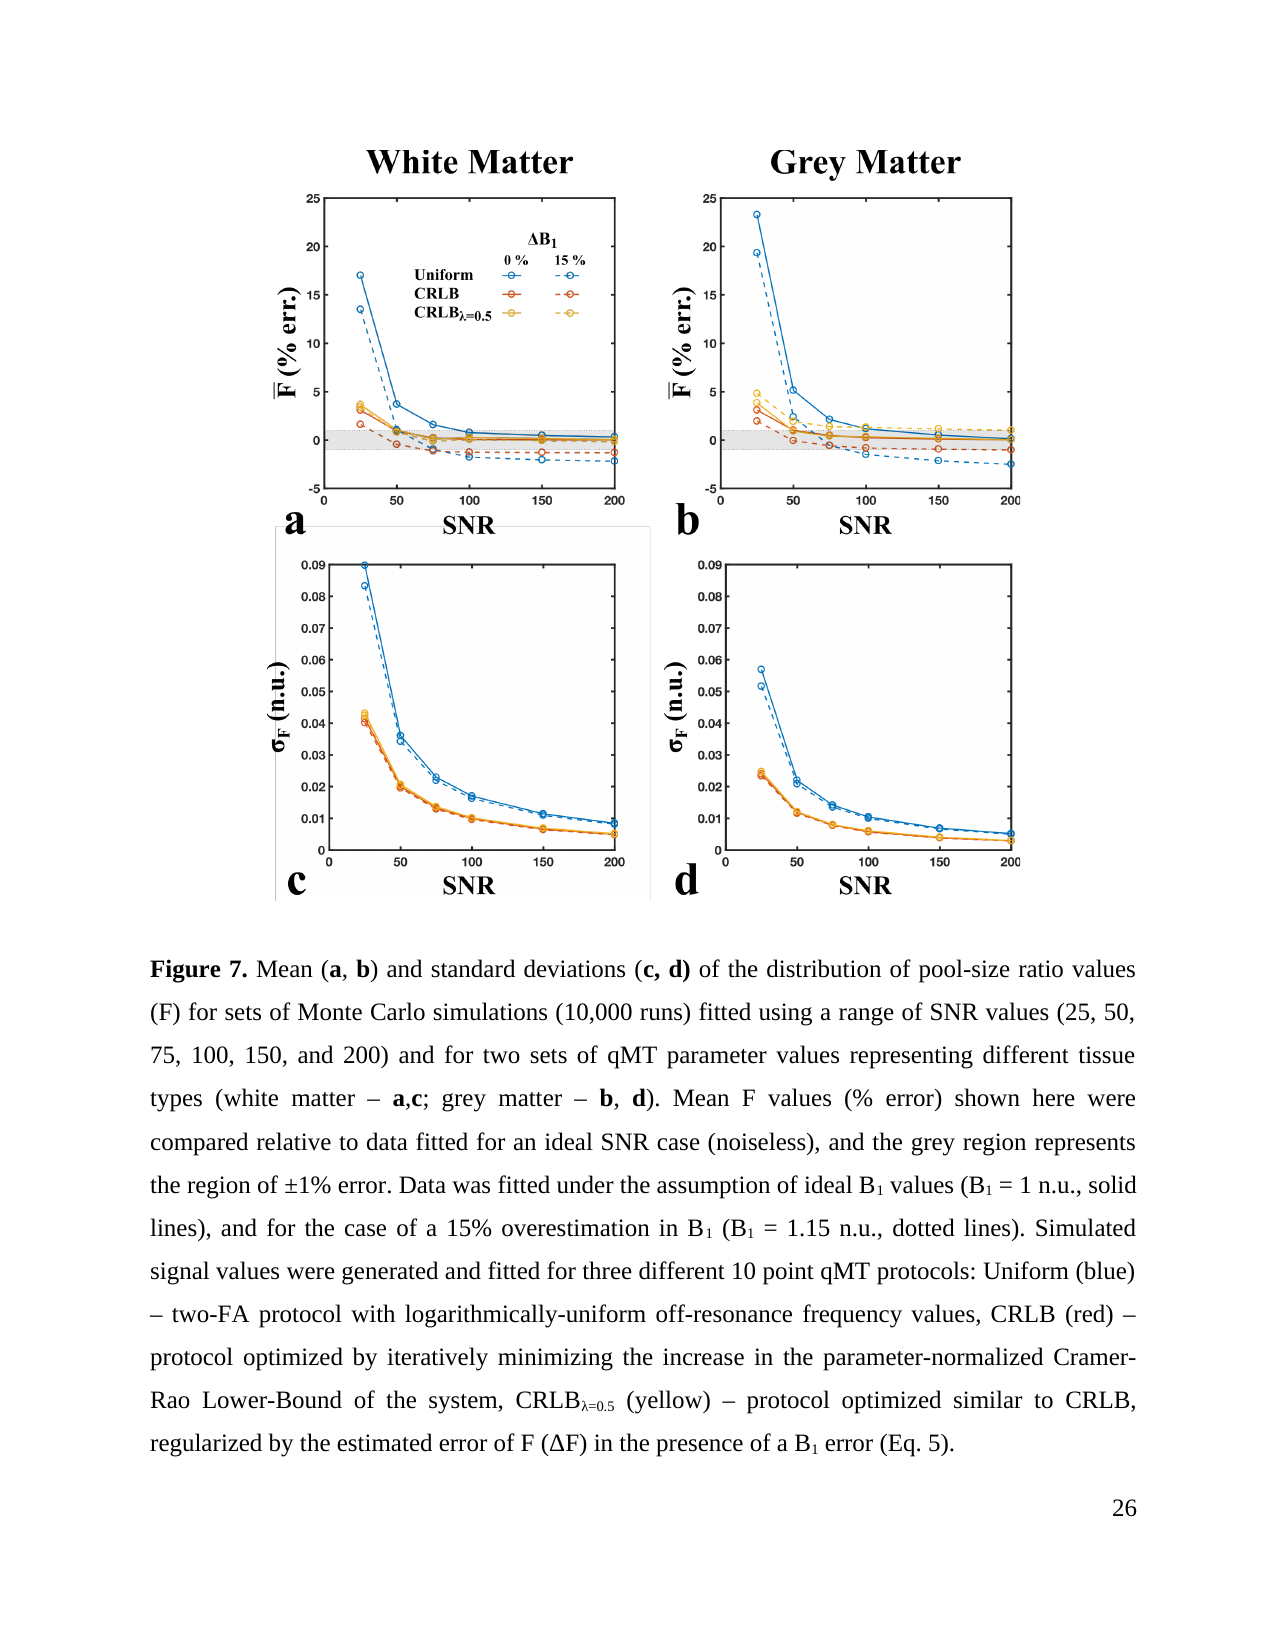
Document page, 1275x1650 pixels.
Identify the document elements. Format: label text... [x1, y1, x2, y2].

text Figure 7. Mean (a, b) and standard deviations (c, d) of the distribution of pool-size ratio values (F) for sets of Monte Carlo simulations (10,000 runs) fitted using a range of SNR values (25, 50, 75, 100, 150, and 200) and for two sets of qMT parameter values representing different tissue types (white matter – a,c; grey matter – b, d). Mean F values (% error) shown here were compared relative to data fitted for an ideal SNR case (noiseless), and the grey region represents the region of ±1% error. Data was fitted under the assumption of ideal B1 values (B1 = 1 n.u., solid lines), and for the case of a 15% overestimation in B1 (B1 = 1.15 n.u., dotted lines). Simulated signal values were generated and fitted for three different 10 point qMT protocols: Uniform (blue) – two-FA protocol with logarithmically-uniform off-resonance frequency values, CRLB (red) – protocol optimized by iteratively minimizing the increase in the parameter-normalized Cramer-Rao Lower-Bound of the system, CRLBλ=0.5 (yellow) – protocol optimized similar to CRLB, regularized by the estimated error of F (ΔF) in the presence of a B1 error (Eq. 5). [150, 954, 1137, 1457]
picture [266, 150, 1021, 901]
